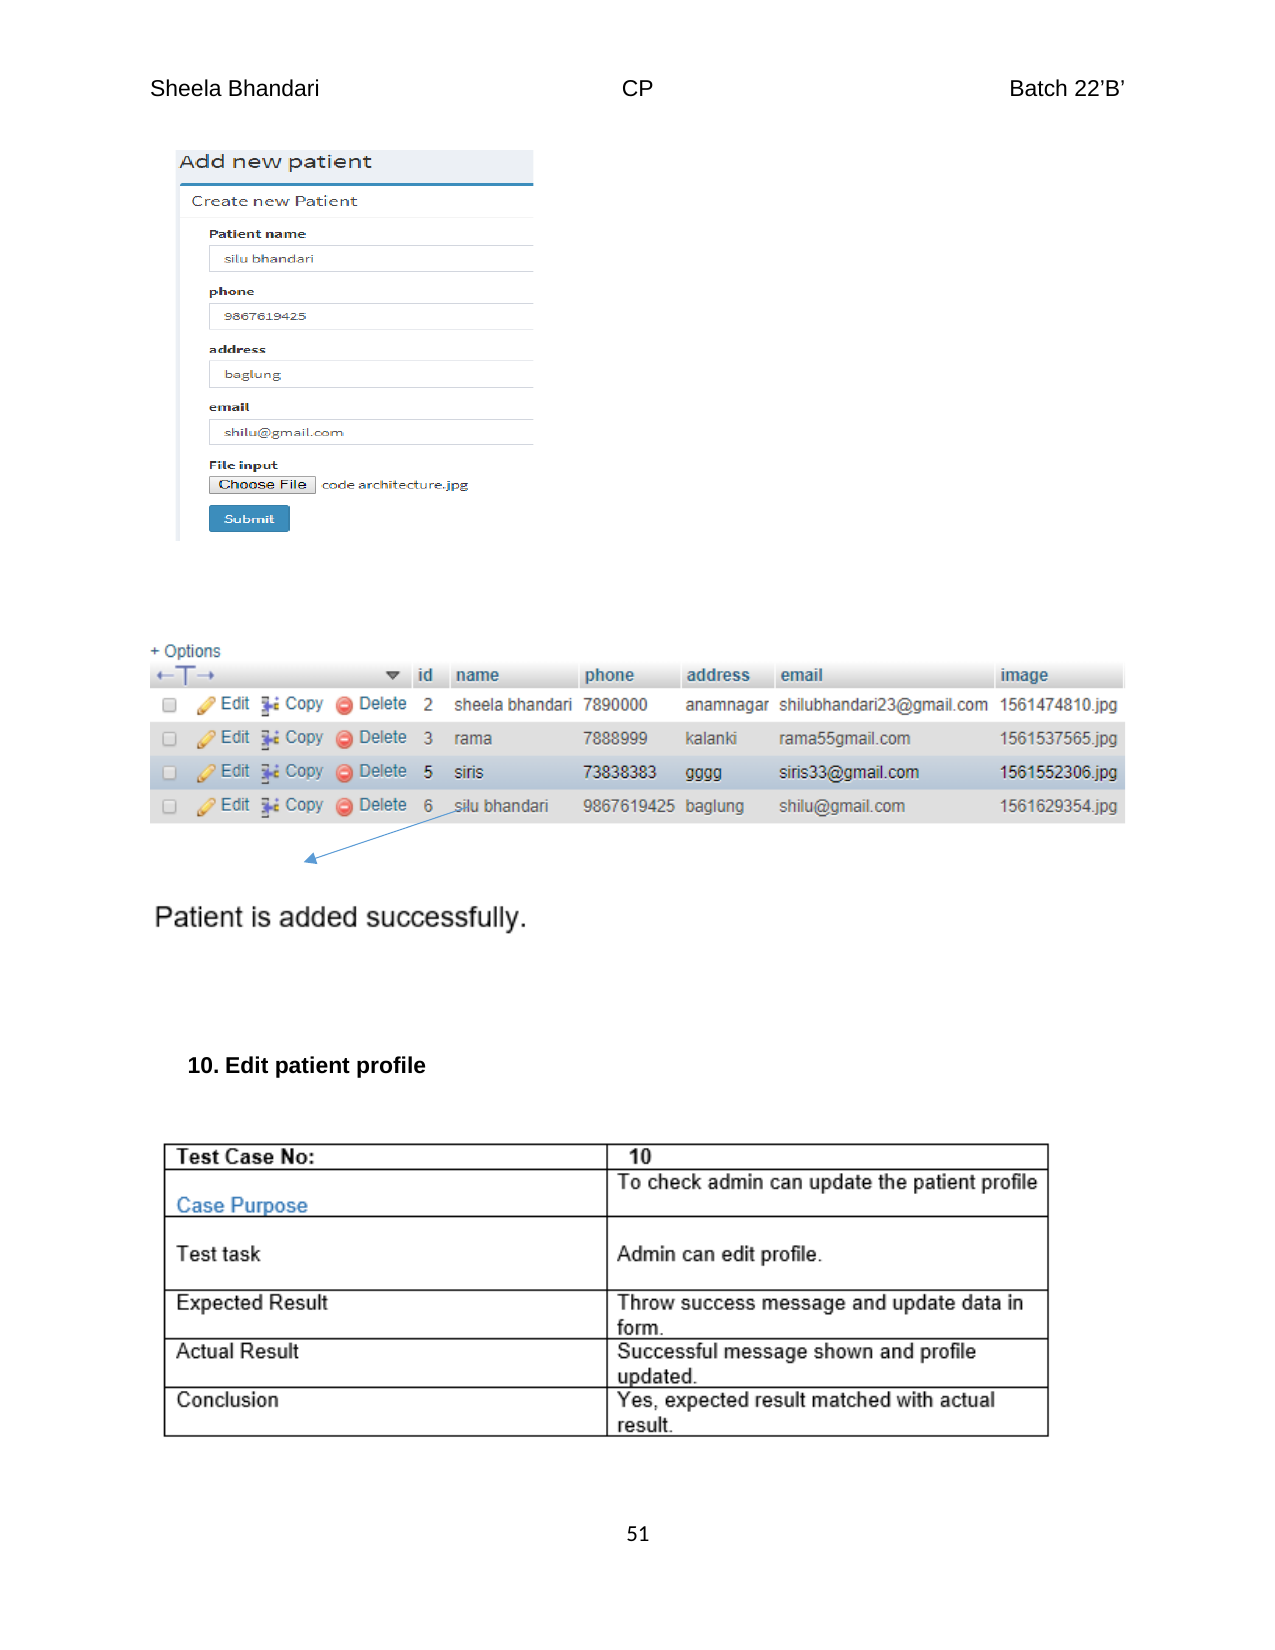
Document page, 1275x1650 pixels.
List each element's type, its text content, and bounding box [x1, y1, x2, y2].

list Edit patient profile [187, 1052, 1125, 1078]
picture [150, 897, 536, 943]
picture [150, 633, 1125, 832]
picture [175, 150, 534, 541]
picture [150, 1125, 1096, 1448]
